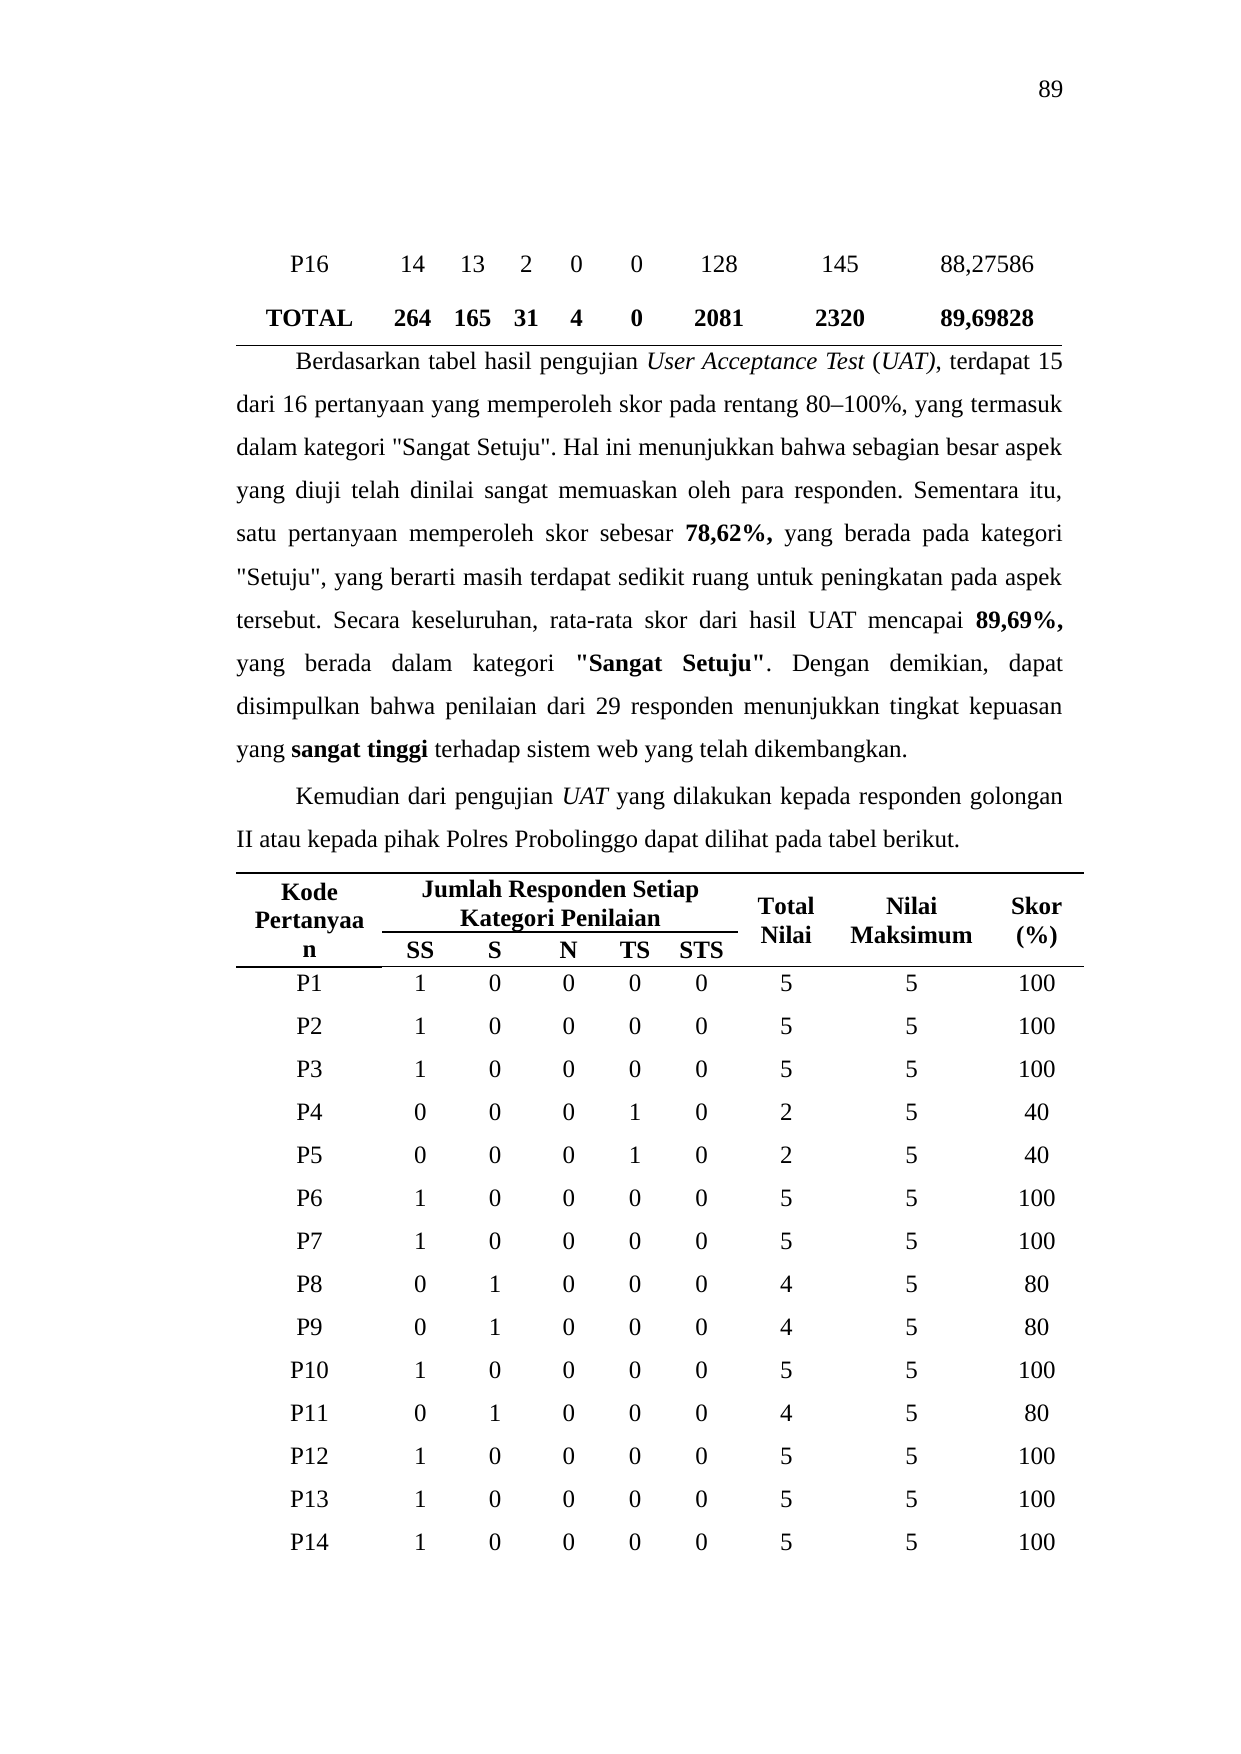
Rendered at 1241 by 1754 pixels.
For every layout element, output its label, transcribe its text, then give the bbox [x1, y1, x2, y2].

table_cell 4 [738, 1269, 833, 1312]
table_cell P12 [236, 1441, 382, 1484]
table_cell 0 [664, 1226, 738, 1269]
table_cell 0 [605, 1527, 664, 1570]
table_cell 14 [382, 236, 442, 291]
table_cell 13 [443, 236, 502, 291]
table_cell 0 [605, 1312, 664, 1355]
table_cell 145 [768, 236, 912, 291]
table_cell 5 [738, 1355, 833, 1398]
table_cell 40 [989, 1097, 1084, 1140]
table_cell 100 [989, 1183, 1084, 1226]
table_cell 5 [834, 1011, 989, 1054]
table_cell 1 [605, 1140, 664, 1183]
table_cell 0 [603, 236, 670, 291]
table_cell 0 [458, 1484, 531, 1527]
table_header Jumlah Responden Setiap Kategori Penilaian [382, 874, 738, 931]
table_cell 40 [989, 1140, 1084, 1183]
table_cell 2081 [670, 291, 767, 345]
table_cell 5 [834, 1441, 989, 1484]
table_cell 1 [382, 1011, 458, 1054]
table_cell P4 [236, 1097, 382, 1140]
table_cell 4 [550, 291, 603, 345]
table_cell P8 [236, 1269, 382, 1312]
table_cell 100 [989, 1355, 1084, 1398]
table_cell 0 [458, 1011, 531, 1054]
table_cell 0 [664, 1183, 738, 1226]
table_cell 5 [834, 1355, 989, 1398]
table_header Total Nilai [738, 874, 833, 966]
table_cell 0 [664, 1355, 738, 1398]
table_cell 5 [834, 1183, 989, 1226]
table_cell S [458, 933, 531, 966]
table_cell 0 [605, 1355, 664, 1398]
table_cell 80 [989, 1312, 1084, 1355]
table_cell 0 [664, 1527, 738, 1570]
table_cell 1 [382, 967, 458, 1011]
table_cell P14 [236, 1527, 382, 1570]
table_cell 100 [989, 1441, 1084, 1484]
table_cell 0 [531, 1527, 605, 1570]
table_cell 0 [605, 967, 664, 1011]
table_cell 0 [531, 1398, 605, 1441]
table_header Nilai Maksimum [834, 874, 989, 966]
table_cell 0 [458, 1226, 531, 1269]
table_cell 5 [834, 1312, 989, 1355]
table_cell 2320 [768, 291, 912, 345]
table_cell 0 [603, 291, 670, 345]
table_cell 100 [989, 1011, 1084, 1054]
table_cell 0 [458, 1183, 531, 1226]
table_cell SS [382, 933, 458, 966]
table_cell 0 [531, 1226, 605, 1269]
table_cell 31 [503, 291, 550, 345]
table_cell P5 [236, 1140, 382, 1183]
table_cell 128 [670, 236, 767, 291]
table_cell 0 [605, 1183, 664, 1226]
table_cell 1 [382, 1441, 458, 1484]
table_cell 0 [605, 1441, 664, 1484]
table_cell 1 [382, 1183, 458, 1226]
table_cell 0 [382, 1269, 458, 1312]
table_cell 80 [989, 1269, 1084, 1312]
table_cell 0 [531, 1054, 605, 1097]
table_cell 5 [738, 1011, 833, 1054]
table_cell 0 [664, 1140, 738, 1183]
table_cell 0 [382, 1398, 458, 1441]
table_cell 0 [664, 1097, 738, 1140]
table_cell 0 [531, 1355, 605, 1398]
table_cell 0 [664, 1484, 738, 1527]
table_cell 0 [664, 1398, 738, 1441]
table_cell 4 [738, 1398, 833, 1441]
table_cell 5 [834, 1054, 989, 1097]
table_cell 2 [738, 1140, 833, 1183]
table_cell 5 [738, 1226, 833, 1269]
table_cell 88,27586 [912, 236, 1062, 291]
table_cell 0 [531, 1269, 605, 1312]
table_cell P16 [236, 236, 382, 291]
table_cell 0 [458, 1054, 531, 1097]
table_header Kode Pertanyaan [236, 874, 382, 966]
table_cell 4 [738, 1312, 833, 1355]
table_header Skor (%) [989, 874, 1084, 966]
table_cell 5 [738, 1527, 833, 1570]
table_cell 0 [458, 1355, 531, 1398]
text Berdasarkan tabel hasil pengujian User Acceptance Test (UAT), terdapat 15 dari 16 pertanyaan yang memperoleh skor pada rentang 80–100%, yang termasuk dalam kategori "Sangat Setuju". Hal ini menunjukkan bahwa sebagian besar aspek yang diuji telah dinilai sangat memuaskan oleh para responden. Sementara itu, satu pertanyaan memperoleh skor sebesar 78,62%, yang berada pada kategori "Setuju", yang berarti masih terdapat sedikit ruang untuk peningkatan pada aspek tersebut. Secara keseluruhan, rata-rata skor dari hasil UAT mencapai 89,69%, yang berada dalam kategori "Sangat Setuju". Dengan demikian, dapat disimpulkan bahwa penilaian dari 29 responden menunjukkan tingkat kepuasan yang sangat tinggi terhadap sistem web yang telah dikembangkan. [236, 346, 1063, 763]
table_cell STS [664, 933, 738, 966]
table_cell 1 [458, 1269, 531, 1312]
table_cell 0 [531, 1484, 605, 1527]
table_cell 89,69828 [912, 291, 1062, 345]
table_cell 2 [738, 1097, 833, 1140]
table_cell 0 [531, 1140, 605, 1183]
table_cell 100 [989, 1527, 1084, 1570]
table_cell 0 [382, 1140, 458, 1183]
table_cell 0 [605, 1269, 664, 1312]
table_cell P13 [236, 1484, 382, 1527]
table_cell 2 [503, 236, 550, 291]
table_cell 0 [550, 236, 603, 291]
table_cell 5 [738, 1484, 833, 1527]
table_cell 5 [834, 1527, 989, 1570]
table_cell 80 [989, 1398, 1084, 1441]
table_cell 0 [458, 1441, 531, 1484]
table_cell P10 [236, 1355, 382, 1398]
table_cell 100 [989, 967, 1084, 1011]
table_cell 0 [531, 967, 605, 1011]
table_cell 1 [382, 1355, 458, 1398]
table_cell 1 [605, 1097, 664, 1140]
table_cell 0 [382, 1097, 458, 1140]
table_cell P6 [236, 1183, 382, 1226]
table_cell 0 [664, 967, 738, 1011]
table_cell 100 [989, 1484, 1084, 1527]
table_cell 0 [458, 1140, 531, 1183]
table_cell 0 [664, 1312, 738, 1355]
table_cell 1 [382, 1054, 458, 1097]
table_cell 5 [738, 1054, 833, 1097]
table_cell 0 [605, 1226, 664, 1269]
table_cell 0 [605, 1054, 664, 1097]
table_cell 264 [382, 291, 442, 345]
table_cell 1 [458, 1312, 531, 1355]
table_cell 165 [443, 291, 502, 345]
table_cell 5 [834, 1398, 989, 1441]
table_cell P9 [236, 1312, 382, 1355]
table_cell 1 [382, 1484, 458, 1527]
table_cell 0 [382, 1312, 458, 1355]
table_cell 5 [834, 1140, 989, 1183]
table_cell 0 [664, 1054, 738, 1097]
table_cell 0 [458, 967, 531, 1011]
table_cell 100 [989, 1054, 1084, 1097]
table_cell P7 [236, 1226, 382, 1269]
table_cell 0 [531, 1011, 605, 1054]
table_cell 0 [458, 1097, 531, 1140]
table_cell TS [605, 933, 664, 966]
table_cell 0 [531, 1441, 605, 1484]
table_cell TOTAL [236, 291, 382, 345]
table_cell 1 [382, 1226, 458, 1269]
table_cell 1 [382, 1527, 458, 1570]
table_cell 0 [605, 1484, 664, 1527]
table_cell 5 [738, 967, 833, 1011]
table_cell 0 [605, 1011, 664, 1054]
table_cell 5 [834, 1484, 989, 1527]
table_cell 5 [834, 967, 989, 1011]
table_cell P3 [236, 1054, 382, 1097]
table_cell 0 [531, 1097, 605, 1140]
table_cell 0 [531, 1312, 605, 1355]
table_cell N [531, 933, 605, 966]
table_cell 5 [834, 1226, 989, 1269]
table_cell 0 [664, 1011, 738, 1054]
table_cell 0 [458, 1527, 531, 1570]
table_cell 5 [738, 1183, 833, 1226]
text Kemudian dari pengujian UAT yang dilakukan kepada responden golongan II atau kepada pihak Polres Probolinggo dapat dilihat pada tabel berikut. [236, 781, 1063, 853]
table_cell P11 [236, 1398, 382, 1441]
table_cell P2 [236, 1011, 382, 1054]
table_cell 100 [989, 1226, 1084, 1269]
table_cell 1 [458, 1398, 531, 1441]
table_cell 5 [738, 1441, 833, 1484]
table_cell 5 [834, 1097, 989, 1140]
table_cell P1 [236, 968, 382, 1011]
table_cell 0 [605, 1398, 664, 1441]
table_cell 0 [531, 1183, 605, 1226]
table_cell 0 [664, 1269, 738, 1312]
table_cell 5 [834, 1269, 989, 1312]
table_cell 0 [664, 1441, 738, 1484]
